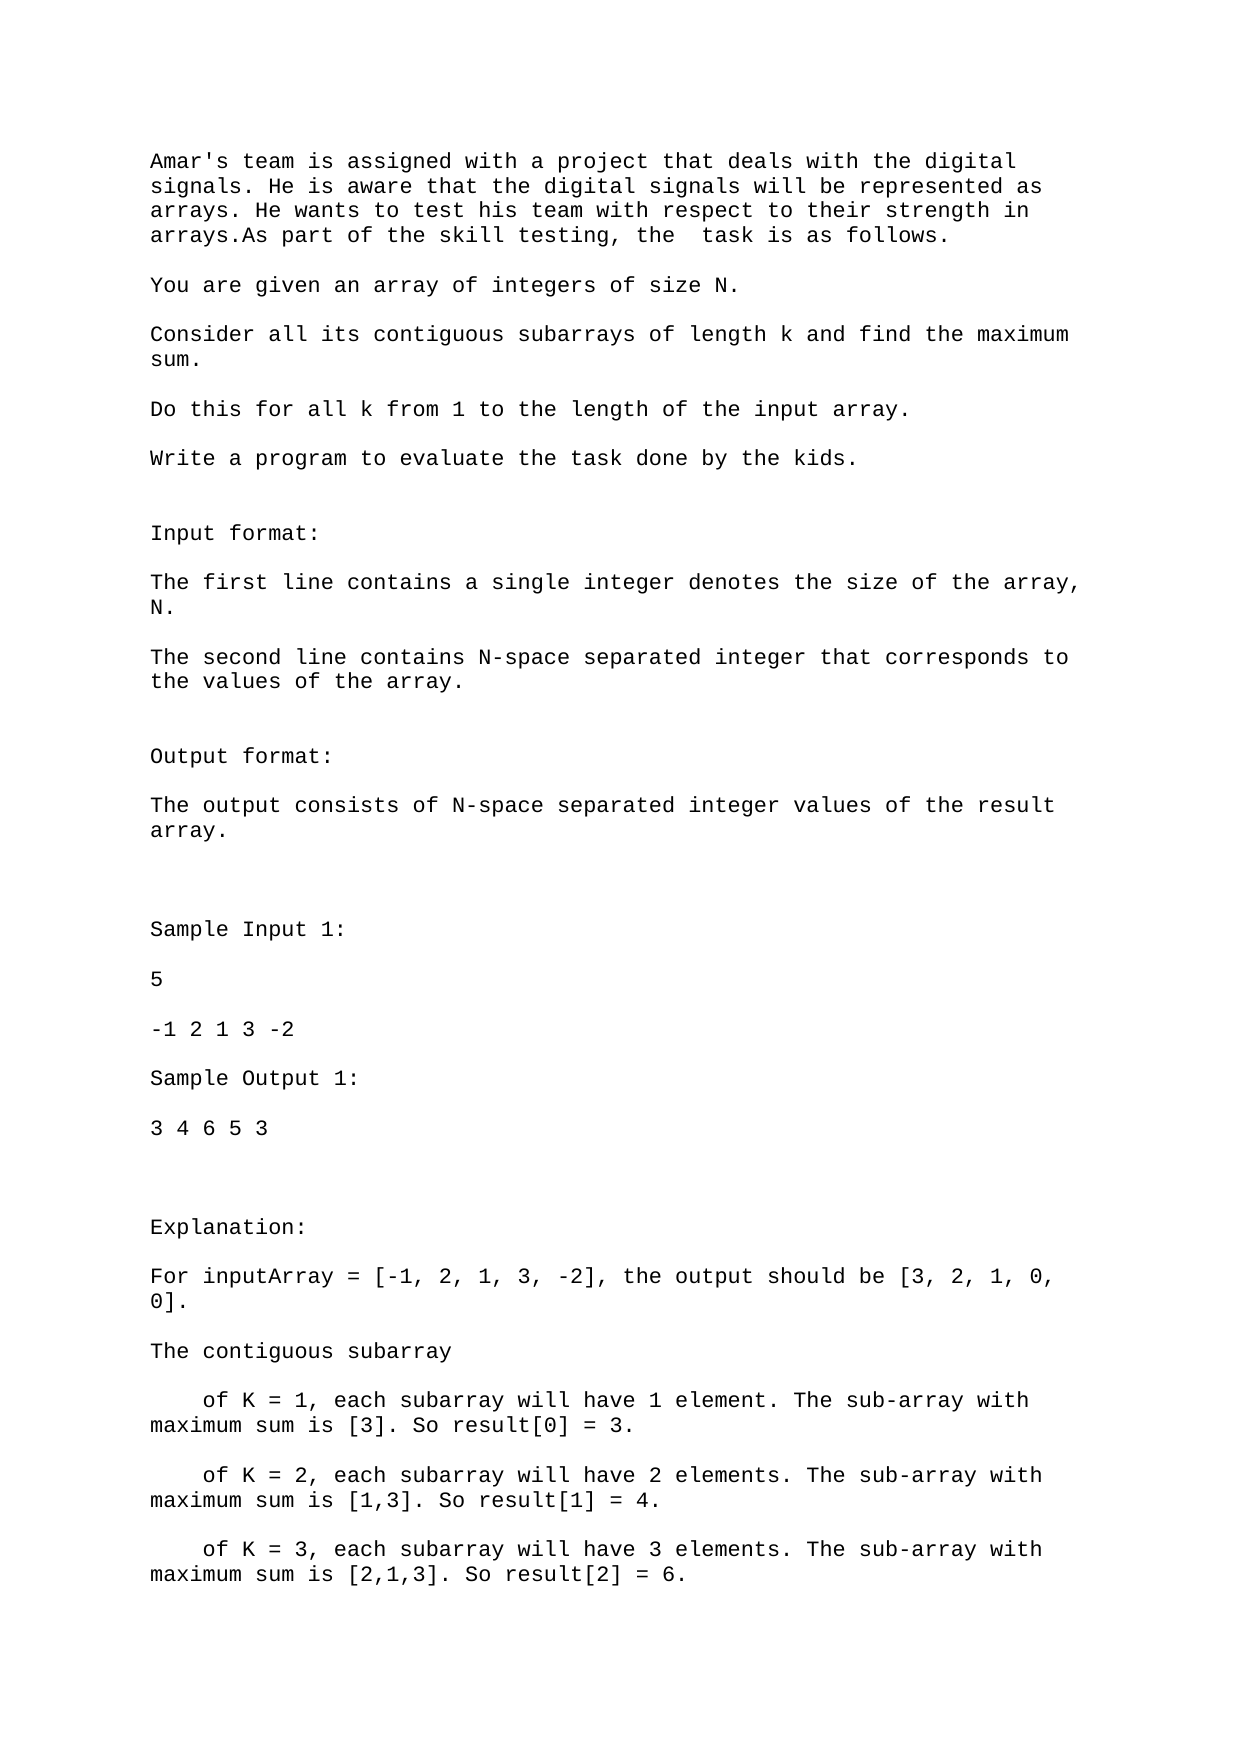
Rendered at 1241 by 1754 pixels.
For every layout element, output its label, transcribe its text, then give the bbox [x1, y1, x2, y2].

text Output format: [150, 745, 1090, 770]
text You are given an array of integers of size N. [150, 274, 1090, 299]
text The first line contains a single integer denotes the size of the array, N. [150, 571, 1090, 621]
text Amar's team is assigned with a project that deals with the digital signals. He is aware that the digital signals will be represented as arrays. He wants to test his team with respect to their strength in arrays.As part of the skill testing, the task is as follows. [150, 150, 1090, 249]
text Sample Input 1: [150, 918, 1090, 943]
text The contiguous subarray [150, 1340, 1090, 1365]
text -1 2 1 3 -2 [150, 1018, 1090, 1042]
text Do this for all k from 1 to the length of the input array. [150, 398, 1090, 423]
text Consider all its contiguous subarrays of length k and find the maximum sum. [150, 323, 1090, 373]
text Explanation: [150, 1216, 1090, 1241]
text The output consists of N-space separated integer values of the result array. [150, 794, 1090, 844]
text of K = 2, each subarray will have 2 elements. The sub-array with maximum sum is [1,3]. So result[1] = 4. [150, 1464, 1090, 1513]
text For inputArray = [-1, 2, 1, 3, -2], the output should be [3, 2, 1, 0, 0]. [150, 1266, 1090, 1315]
text The second line contains N-space separated integer that corresponds to the values of the array. [150, 646, 1090, 695]
text 3 4 6 5 3 [150, 1117, 1090, 1142]
text Input format: [150, 522, 1090, 547]
text 5 [150, 968, 1090, 993]
text Write a program to evaluate the task done by the kids. [150, 447, 1090, 472]
text Sample Output 1: [150, 1067, 1090, 1092]
text of K = 3, each subarray will have 3 elements. The sub-array with maximum sum is [2,1,3]. So result[2] = 6. [150, 1538, 1090, 1588]
text of K = 1, each subarray will have 1 element. The sub-array with maximum sum is [3]. So result[0] = 3. [150, 1389, 1090, 1439]
